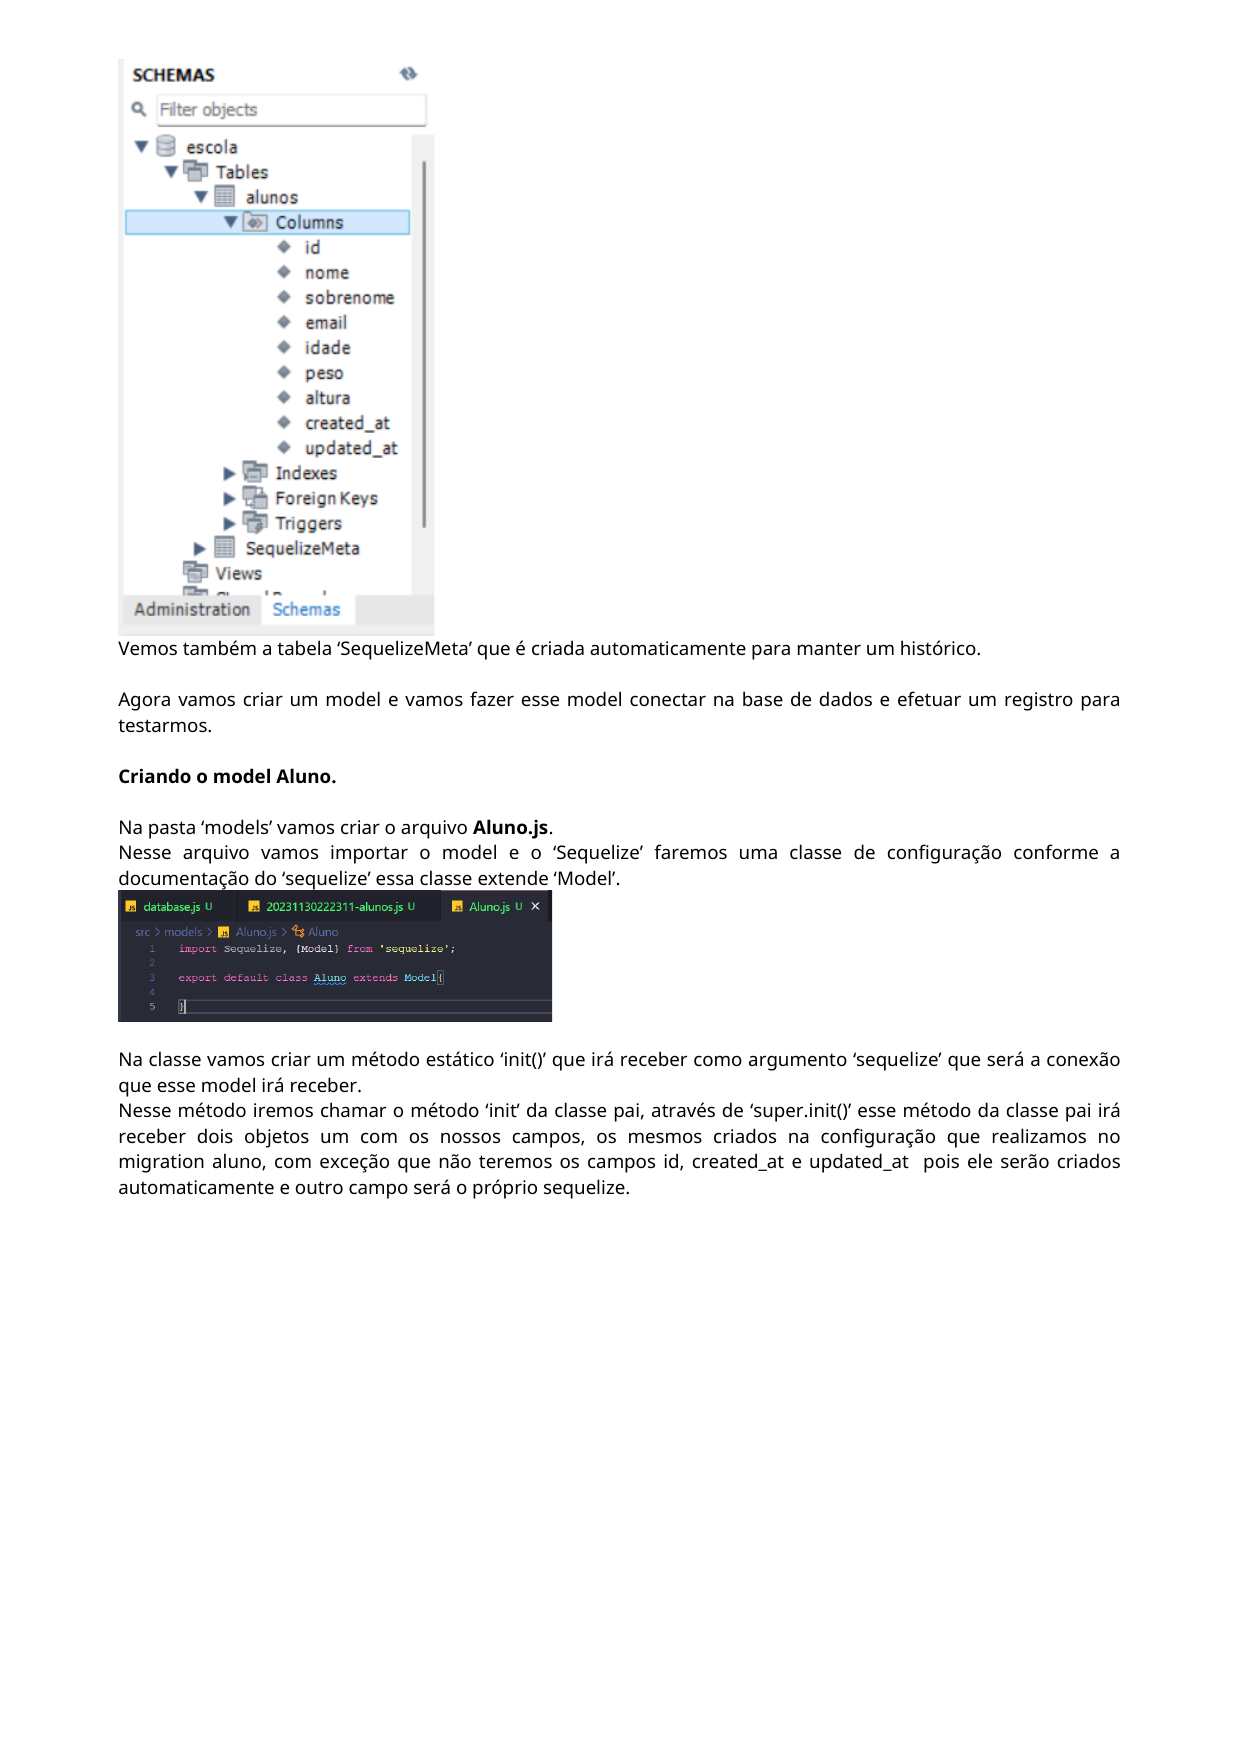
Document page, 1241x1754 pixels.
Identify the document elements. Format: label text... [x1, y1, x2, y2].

text Agora vamos criar um model e vamos fazer esse model conectar na base de dados e efetuar um registro para testarmos. [118, 686, 1122, 737]
picture [118, 59, 435, 636]
text Nesse arquivo vamos importar o model e o ‘Sequelize’ faremos uma classe de configuração conforme a documentação do ‘sequelize’ essa classe extende ‘Model’. [118, 839, 1122, 891]
text Na pasta ‘models’ vamos criar o arquivo Aluno.js. [118, 814, 1122, 839]
text Criando o model Aluno. [118, 763, 1122, 788]
picture [118, 890, 553, 1022]
text Vemos também a tabela ‘SequelizeMeta’ que é criada automaticamente para manter um histórico. [118, 635, 1122, 661]
text Na classe vamos criar um método estático ‘init()’ que irá receber como argumento ‘sequelize’ que será a conexão que esse model irá receber. [118, 1047, 1122, 1098]
text Nesse método iremos chamar o método ‘init’ da classe pai, através de ‘super.init()’ esse método da classe pai irá receber dois objetos um com os nossos campos, os mesmos criados na configuração que realizamos no migration aluno, com exceção que não teremos os campos id, created_at e updated_at pois ele serão criados automaticamente e outro campo será o próprio sequelize. [118, 1098, 1122, 1200]
